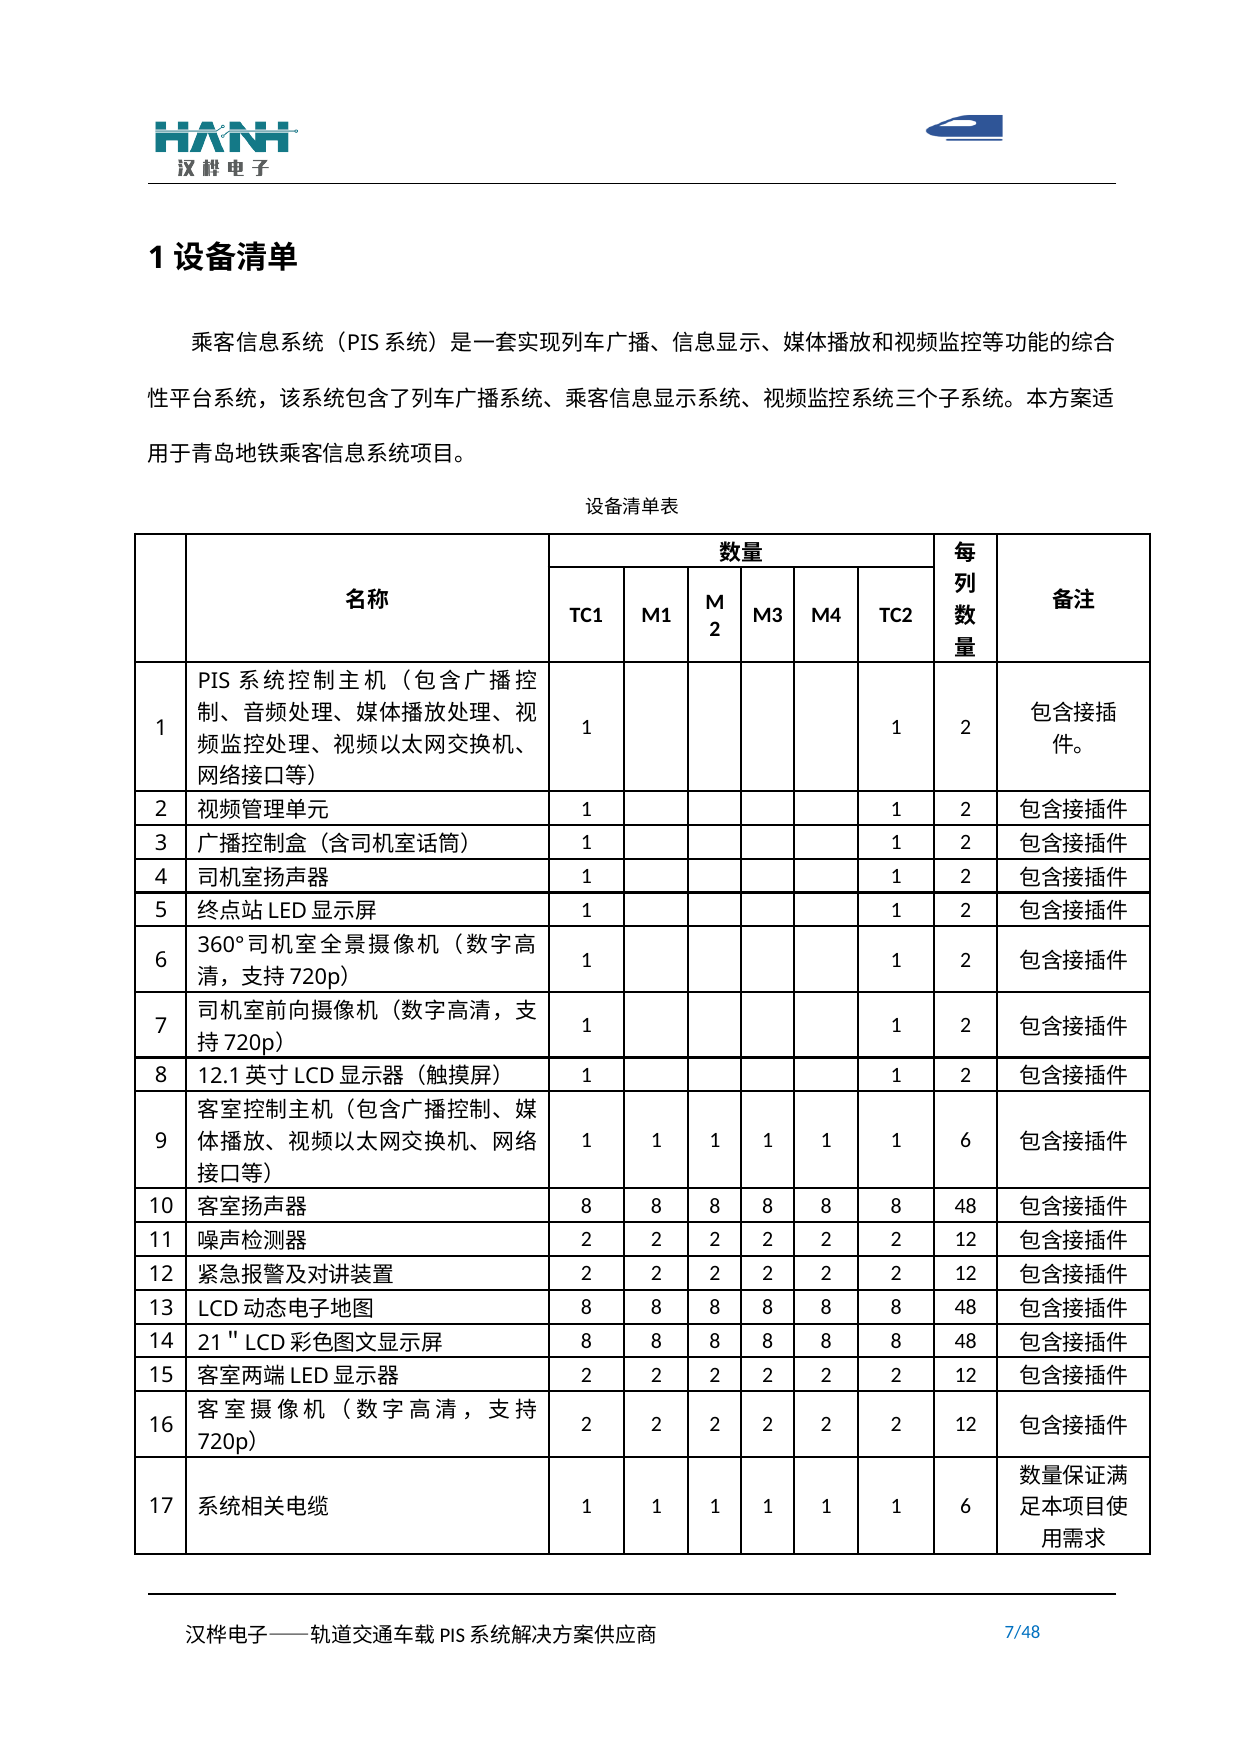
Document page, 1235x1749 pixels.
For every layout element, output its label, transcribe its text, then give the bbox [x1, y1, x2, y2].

table_cell 1 [689, 1458, 740, 1553]
table_cell 2 [625, 1257, 687, 1288]
table_cell 9 [136, 1092, 185, 1187]
table_cell 1 [550, 826, 623, 858]
table_cell 1 [859, 826, 933, 858]
table_cell 包含接插件 [998, 792, 1149, 824]
table_cell 1 [550, 927, 623, 991]
table_cell 2 [689, 1358, 740, 1390]
table_cell 噪声检测器 [187, 1223, 548, 1255]
table_cell 2 [859, 1358, 933, 1390]
table_cell 12 [935, 1223, 996, 1255]
table_cell [742, 1059, 793, 1090]
table_cell 1 [859, 894, 933, 925]
table_cell 2 [689, 1392, 740, 1456]
table_cell 包含接插件 [998, 1257, 1149, 1288]
table_cell 2 [935, 894, 996, 925]
table_cell 8 [859, 1189, 933, 1221]
table_cell 客室摄像机（数字高清，支持720p） [187, 1392, 548, 1456]
table_cell 2 [550, 1392, 623, 1456]
table_cell 2 [550, 1358, 623, 1390]
table_cell 48 [935, 1325, 996, 1356]
table_cell 2 [795, 1223, 857, 1255]
table_cell 12 [935, 1392, 996, 1456]
table_cell 2 [859, 1223, 933, 1255]
table_cell 8 [550, 1291, 623, 1322]
table_cell 2 [625, 1392, 687, 1456]
table_cell 包含接插件 [998, 1092, 1149, 1187]
table_cell 2 [859, 1392, 933, 1456]
table_cell [795, 894, 857, 925]
table_cell [742, 663, 793, 790]
table_cell 3 [136, 826, 185, 858]
table_cell 1 [859, 1458, 933, 1553]
table_cell 8 [859, 1291, 933, 1322]
table_cell 2 [935, 860, 996, 891]
table_cell 1 [859, 1092, 933, 1187]
table_cell [625, 663, 687, 790]
table_cell [795, 792, 857, 824]
table_cell TC2 [859, 568, 933, 661]
table_cell 2 [935, 663, 996, 790]
table_cell 1 [859, 927, 933, 991]
table_cell [795, 927, 857, 991]
table_cell 2 [935, 792, 996, 824]
table_cell 1 [550, 1092, 623, 1187]
table_cell 8 [689, 1325, 740, 1356]
table_cell [689, 826, 740, 858]
table_cell 8 [795, 1325, 857, 1356]
table_cell 8 [550, 1189, 623, 1221]
table_cell 终点站LED显示屏 [187, 894, 548, 925]
table_cell 8 [859, 1325, 933, 1356]
table_cell [742, 792, 793, 824]
table_cell PIS系统控制主机（包含广播控制、音频处理、媒体播放处理、视频监控处理、视频以太网交换机、网络接口等） [187, 663, 548, 790]
table_cell 11 [136, 1223, 185, 1255]
table_cell 2 [935, 826, 996, 858]
table_cell 客室控制主机（包含广播控制、媒体播放、视频以太网交换机、网络接口等） [187, 1092, 548, 1187]
table_cell 司机室前向摄像机（数字高清，支持720p） [187, 993, 548, 1056]
table_header 备注 [998, 535, 1149, 661]
table_cell 1 [859, 993, 933, 1056]
table_cell 5 [136, 894, 185, 925]
table_header 每列数量 [935, 535, 996, 661]
table_cell [742, 993, 793, 1056]
subtitle 1 设备清单 [148, 232, 1116, 278]
table_cell 8 [550, 1325, 623, 1356]
table_cell [689, 894, 740, 925]
table_cell 8 [795, 1189, 857, 1221]
table_cell 包含接插件 [998, 894, 1149, 925]
table_cell 1 [859, 792, 933, 824]
table_cell 1 [742, 1092, 793, 1187]
table_cell 2 [625, 1223, 687, 1255]
table_cell 2 [136, 792, 185, 824]
table_cell 12.1英寸LCD显示器（触摸屏） [187, 1059, 548, 1090]
table_cell 包含接插件 [998, 1059, 1149, 1090]
table_cell 6 [935, 1092, 996, 1187]
table_cell 6 [136, 927, 185, 991]
table_cell 1 [550, 894, 623, 925]
table_cell 13 [136, 1291, 185, 1322]
table_cell 8 [625, 1291, 687, 1322]
table_cell 司机室扬声器 [187, 860, 548, 891]
table_cell 1 [550, 860, 623, 891]
table_cell 数量保证满足本项目使用需求 [998, 1458, 1149, 1553]
table_cell 2 [742, 1392, 793, 1456]
table_cell M3 [742, 568, 793, 661]
table_cell [742, 927, 793, 991]
table_cell [795, 1059, 857, 1090]
table_cell 8 [795, 1291, 857, 1322]
table_cell [742, 826, 793, 858]
table_cell [795, 860, 857, 891]
table_cell 12 [136, 1257, 185, 1288]
table_cell TC1 [550, 568, 623, 661]
table_header 数量 [550, 535, 933, 566]
table_cell 2 [742, 1358, 793, 1390]
table_cell 8 [689, 1291, 740, 1322]
table_cell 17 [136, 1458, 185, 1553]
table_cell 8 [742, 1291, 793, 1322]
table_cell [625, 826, 687, 858]
table_cell 2 [689, 1223, 740, 1255]
table_cell M1 [625, 568, 687, 661]
picture [147, 118, 302, 181]
table_cell [742, 894, 793, 925]
table_cell 包含接插件。 [998, 663, 1149, 790]
table_cell 8 [625, 1325, 687, 1356]
table_cell 客室扬声器 [187, 1189, 548, 1221]
table_cell 1 [859, 663, 933, 790]
table_cell [689, 860, 740, 891]
table_cell 包含接插件 [998, 826, 1149, 858]
table_cell [795, 663, 857, 790]
table_cell 8 [742, 1189, 793, 1221]
table_cell 15 [136, 1358, 185, 1390]
table_cell 1 [859, 1059, 933, 1090]
picture [917, 108, 1011, 145]
table_cell 2 [550, 1257, 623, 1288]
table_cell [625, 894, 687, 925]
table_cell 2 [795, 1392, 857, 1456]
table_header 名称 [187, 535, 548, 661]
table_cell 8 [689, 1189, 740, 1221]
table_cell [689, 927, 740, 991]
table_cell 7 [136, 993, 185, 1056]
table_cell 2 [795, 1257, 857, 1288]
table_cell 1 [742, 1458, 793, 1553]
text 设备清单表 [148, 492, 1116, 519]
table_cell [689, 993, 740, 1056]
table_cell 1 [795, 1458, 857, 1553]
table_cell 包含接插件 [998, 860, 1149, 891]
table_header [136, 535, 185, 661]
table_cell 2 [742, 1223, 793, 1255]
table_cell 48 [935, 1189, 996, 1221]
table_cell 客室两端LED显示器 [187, 1358, 548, 1390]
table_cell 360°司机室全景摄像机（数字高清，支持720p） [187, 927, 548, 991]
table_cell 1 [859, 860, 933, 891]
table_cell LCD动态电子地图 [187, 1291, 548, 1322]
table_cell [742, 860, 793, 891]
table_cell 2 [625, 1358, 687, 1390]
table_cell 包含接插件 [998, 1223, 1149, 1255]
table_cell [625, 792, 687, 824]
table_cell 1 [550, 663, 623, 790]
table_cell 10 [136, 1189, 185, 1221]
table_cell 48 [935, 1291, 996, 1322]
table_cell 2 [742, 1257, 793, 1288]
table_cell 1 [550, 1458, 623, 1553]
table_cell 视频管理单元 [187, 792, 548, 824]
table_cell 12 [935, 1257, 996, 1288]
text 乘客信息系统（PIS系统）是一套实现列车广播、信息显示、媒体播放和视频监控等功能的综合性平台系统，该系统包含了列车广播系统、乘客信息显示系统、视频监控系统三个子系统。本方案适用于青岛地铁乘客信息系统项目。 [148, 325, 1116, 468]
table_cell [689, 663, 740, 790]
table_cell 2 [689, 1257, 740, 1288]
table_cell M4 [795, 568, 857, 661]
table_cell 8 [625, 1189, 687, 1221]
table_cell 包含接插件 [998, 1325, 1149, 1356]
table_cell [795, 826, 857, 858]
table_cell [689, 792, 740, 824]
table_cell 1 [550, 993, 623, 1056]
table_cell 1 [689, 1092, 740, 1187]
table_cell 2 [795, 1358, 857, 1390]
table_cell 16 [136, 1392, 185, 1456]
table_cell [625, 993, 687, 1056]
table_cell 包含接插件 [998, 993, 1149, 1056]
table_cell 2 [935, 993, 996, 1056]
table_cell 包含接插件 [998, 1291, 1149, 1322]
table_cell 包含接插件 [998, 927, 1149, 991]
table_cell 4 [136, 860, 185, 891]
table_cell 1 [625, 1458, 687, 1553]
table_cell 6 [935, 1458, 996, 1553]
table_cell 1 [136, 663, 185, 790]
table_cell [689, 1059, 740, 1090]
table_cell [625, 927, 687, 991]
table_cell 2 [550, 1223, 623, 1255]
table_cell [625, 1059, 687, 1090]
table_cell 包含接插件 [998, 1358, 1149, 1390]
table_cell 紧急报警及对讲装置 [187, 1257, 548, 1288]
table_cell [795, 993, 857, 1056]
table_cell 1 [625, 1092, 687, 1187]
table_cell 2 [935, 927, 996, 991]
table_cell 2 [859, 1257, 933, 1288]
table_cell 系统相关电缆 [187, 1458, 548, 1553]
table_cell 8 [742, 1325, 793, 1356]
table_cell 包含接插件 [998, 1189, 1149, 1221]
table_cell 包含接插件 [998, 1392, 1149, 1456]
table_cell [625, 860, 687, 891]
table_cell 21＂LCD彩色图文显示屏 [187, 1325, 548, 1356]
table_cell 8 [136, 1059, 185, 1090]
table_cell 14 [136, 1325, 185, 1356]
table_cell 1 [550, 1059, 623, 1090]
table_cell 广播控制盒（含司机室话筒） [187, 826, 548, 858]
table_cell 1 [795, 1092, 857, 1187]
table_cell M2 [689, 568, 740, 661]
table_cell 12 [935, 1358, 996, 1390]
table_cell 2 [935, 1059, 996, 1090]
table_cell 1 [550, 792, 623, 824]
